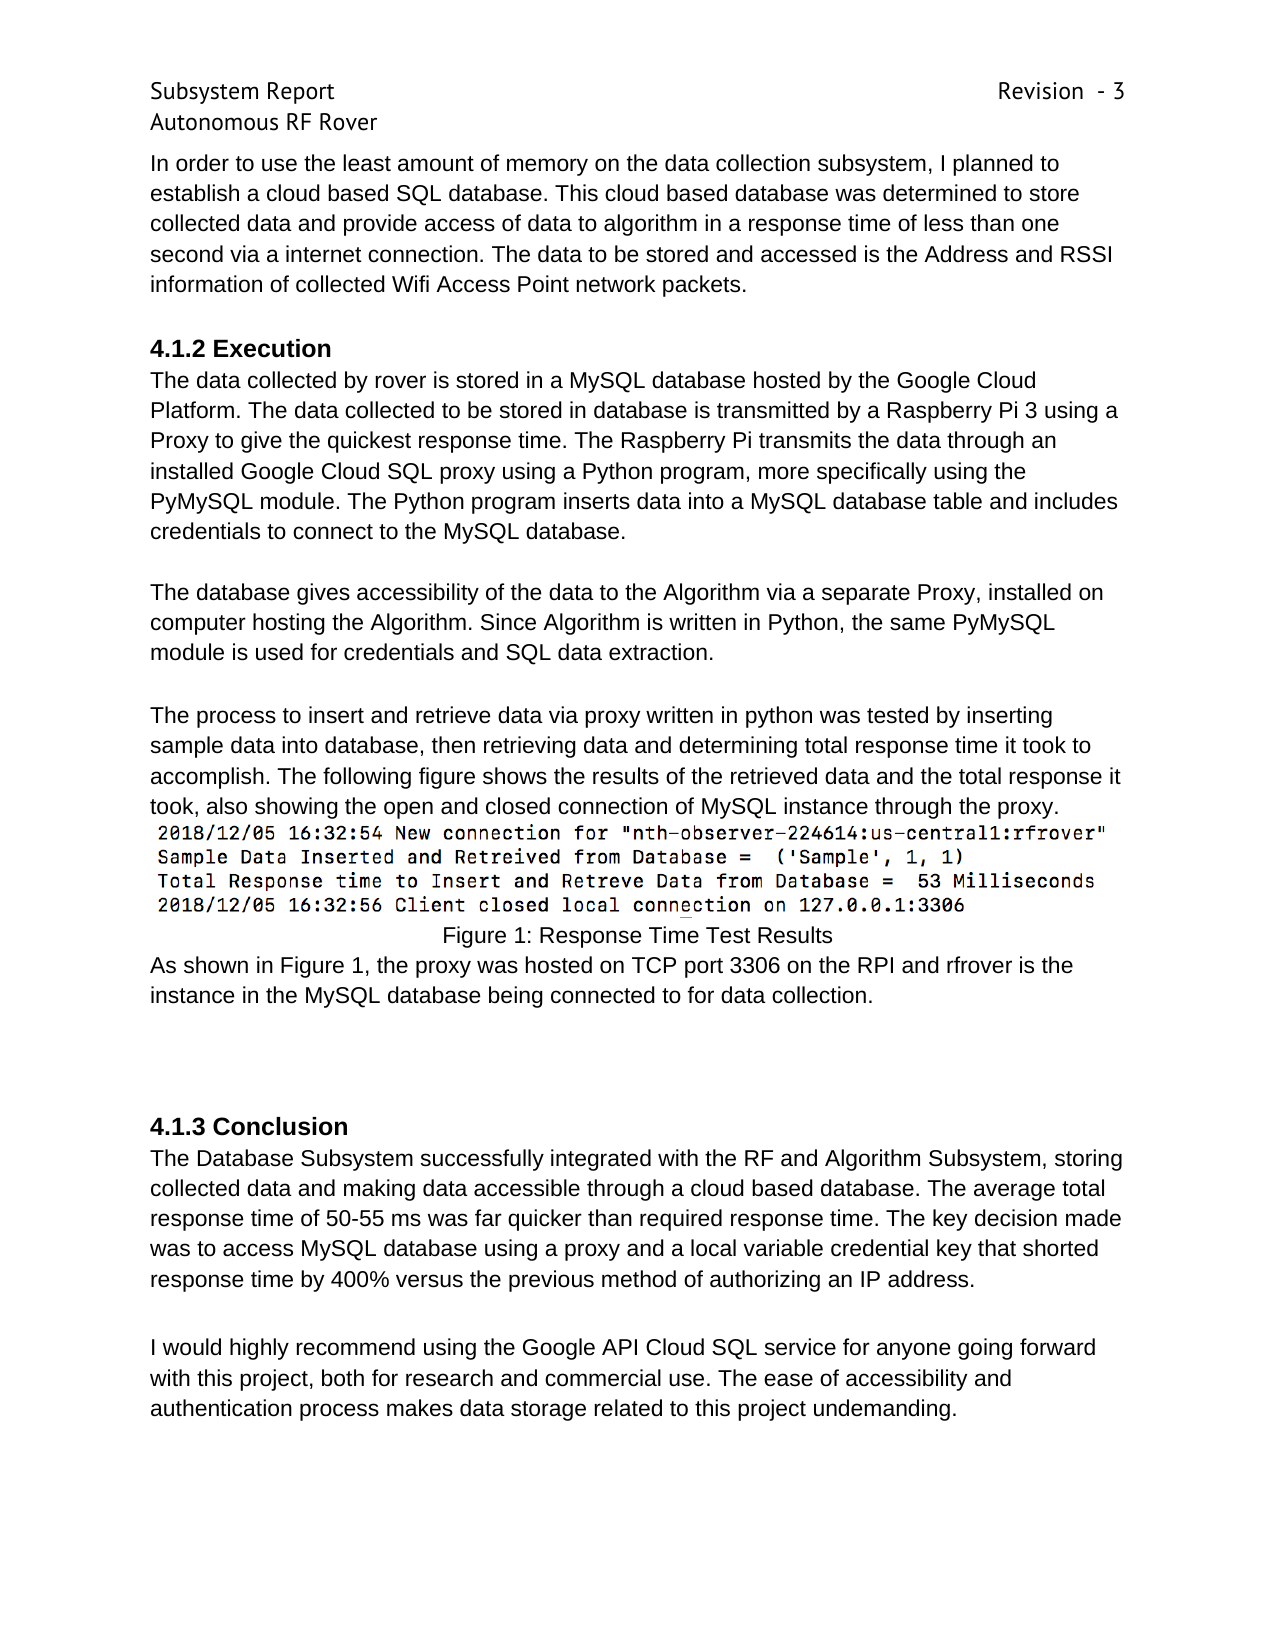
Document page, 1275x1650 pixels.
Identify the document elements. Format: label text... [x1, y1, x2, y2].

text The data collected by rover is stored in a MySQL database hosted by the Google Cloud Platform. The data collected to be stored in database is transmitted by a Raspberry Pi 3 using a Proxy to give the quickest response time. The Raspberry Pi transmits the data through an installed Google Cloud SQL proxy using a Python program, more specifically using the PyMySQL module. The Python program inserts data into a MySQL database table and includes credentials to connect to the MySQL database. [150, 367, 1125, 544]
text As shown in Figure 1, the proxy was hosted on TCP port 3306 on the RPI and rfrover is the instance in the MySQL database being connected to for data collection. [150, 952, 1125, 1009]
text Figure 1: Response Time Test Results [150, 922, 1125, 948]
text In order to use the least amount of memory on the data collection subsystem, I planned to establish a cloud based SQL database. This cloud based database was determined to store collected data and provide access of data to algorithm in a response time of less than one second via a internet connection. The data to be stored and accessed is the Address and RSSI information of collected Wifi Access Point network packets. [150, 150, 1125, 297]
picture [150, 823, 1125, 918]
text The process to insert and retrieve data via proxy written in python was tested by inserting sample data into database, then retrieving data and determining total response time it took to accomplish. The following figure shows the results of the retrieved data and the total response it took, also showing the open and closed connection of MySQL instance through the proxy. [150, 702, 1125, 823]
text The database gives accessibility of the data to the Algorithm via a separate Proxy, installed on computer hosting the Algorithm. Since Algorithm is written in Python, the same PyMySQL module is used for credentials and SQL data extraction. [150, 578, 1125, 665]
text I would highly recommend using the Google API Cloud SQL service for anyone going forward with this project, both for research and commercial use. The ease of accessibility and authentication process makes data storage related to this project undemanding. [150, 1334, 1125, 1421]
text 4.1.3 Conclusion [150, 1112, 1125, 1141]
text The Database Subsystem successfully integrated with the RF and Algorithm Subsystem, storing collected data and making data accessible through a cloud based database. The average total response time of 50-55 ms was far quicker than required response time. The key decision made was to access MySQL database using a proxy and a local variable credential key that shorted response time by 400% versus the previous method of authorizing an IP address. [150, 1145, 1125, 1292]
text 4.1.2 Execution [150, 334, 1125, 363]
